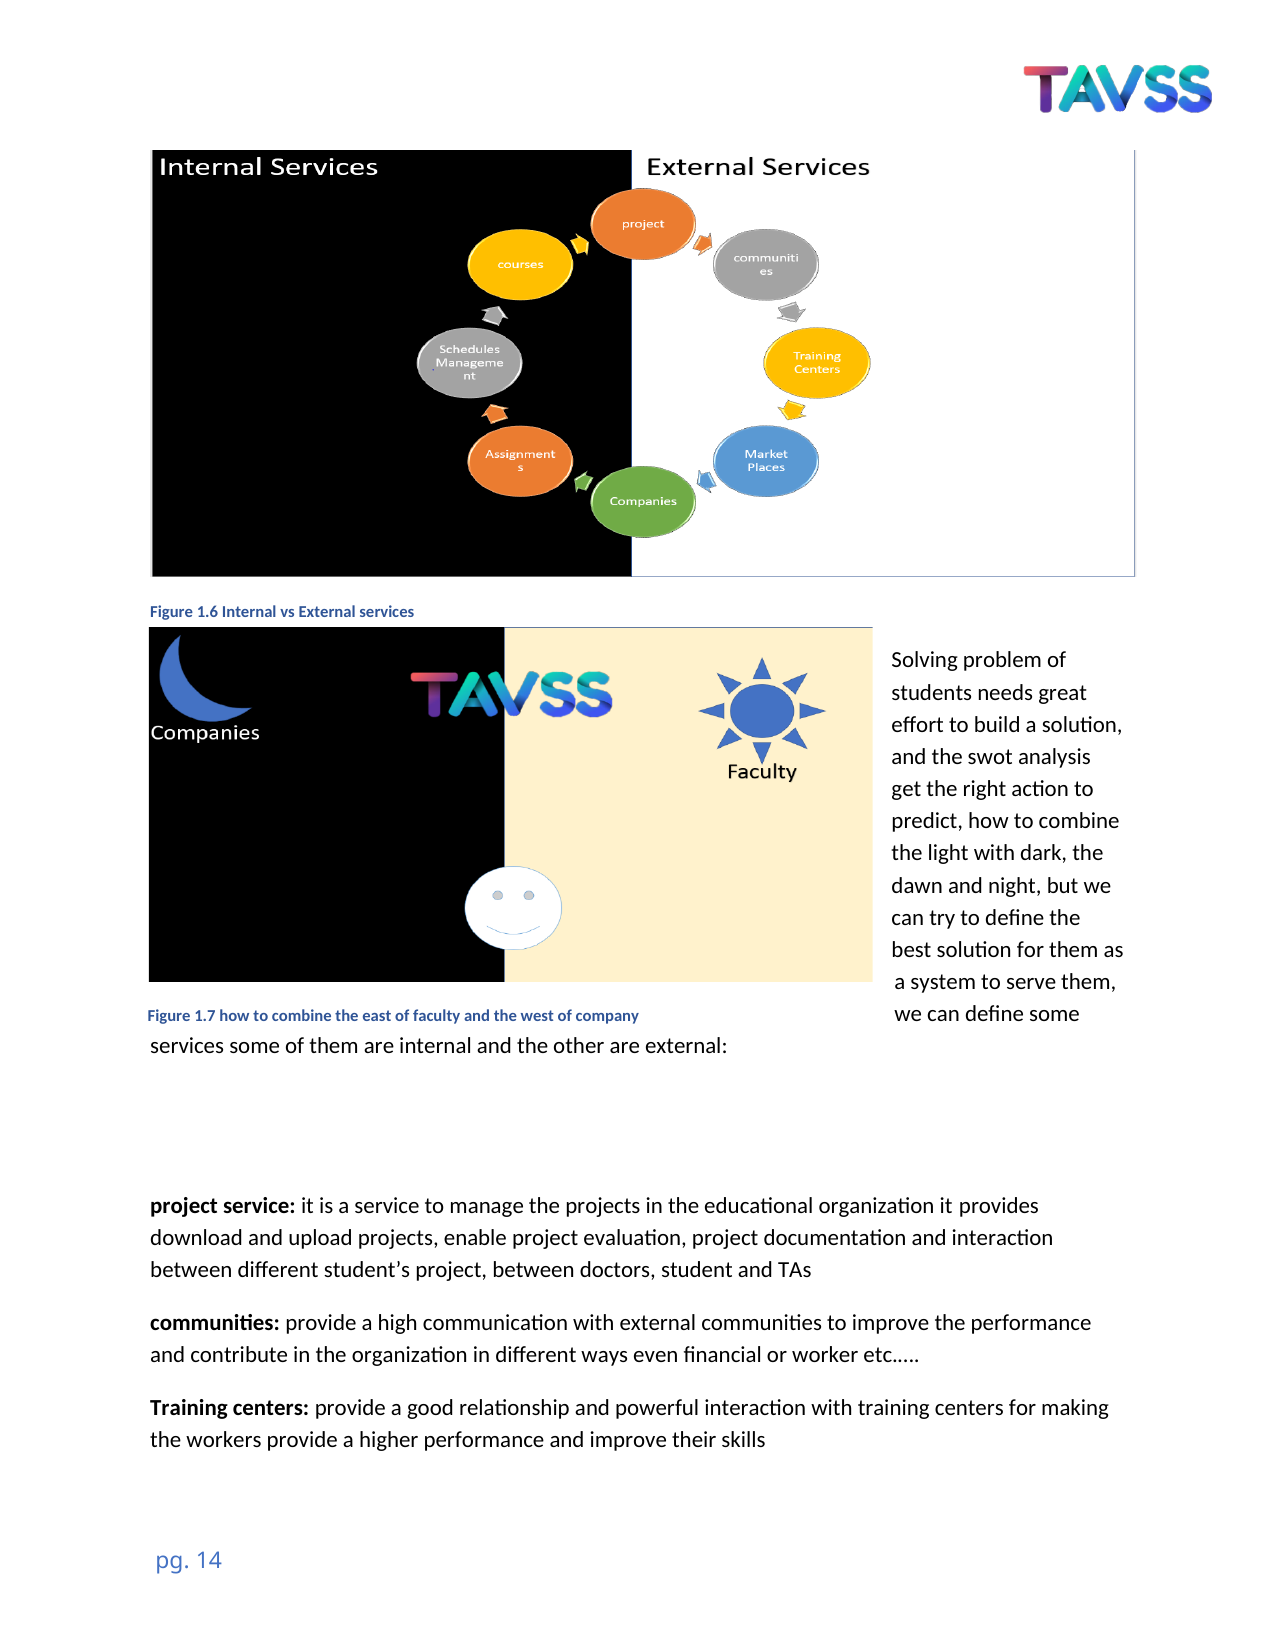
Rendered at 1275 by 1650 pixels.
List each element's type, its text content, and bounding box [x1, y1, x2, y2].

text communities: provide a high communication with external communities to improve the performance and contribute in the organization in different ways even financial or worker etc.…. [150, 1308, 1125, 1368]
text Training centers: provide a good relationship and powerful interaction with training centers for making the workers provide a higher performance and improve their skills [150, 1393, 1125, 1453]
picture [147, 627, 873, 981]
picture [150, 150, 1137, 577]
text Figure 1.6 Internal vs External services [150, 601, 1125, 622]
picture [1002, 41, 1236, 135]
text project service: it is a service to manage the projects in the educational organization it provides download and upload projects, enable project evaluation, project documentation and interaction between different student’s project, between doctors, student and TAs [150, 1191, 1125, 1283]
